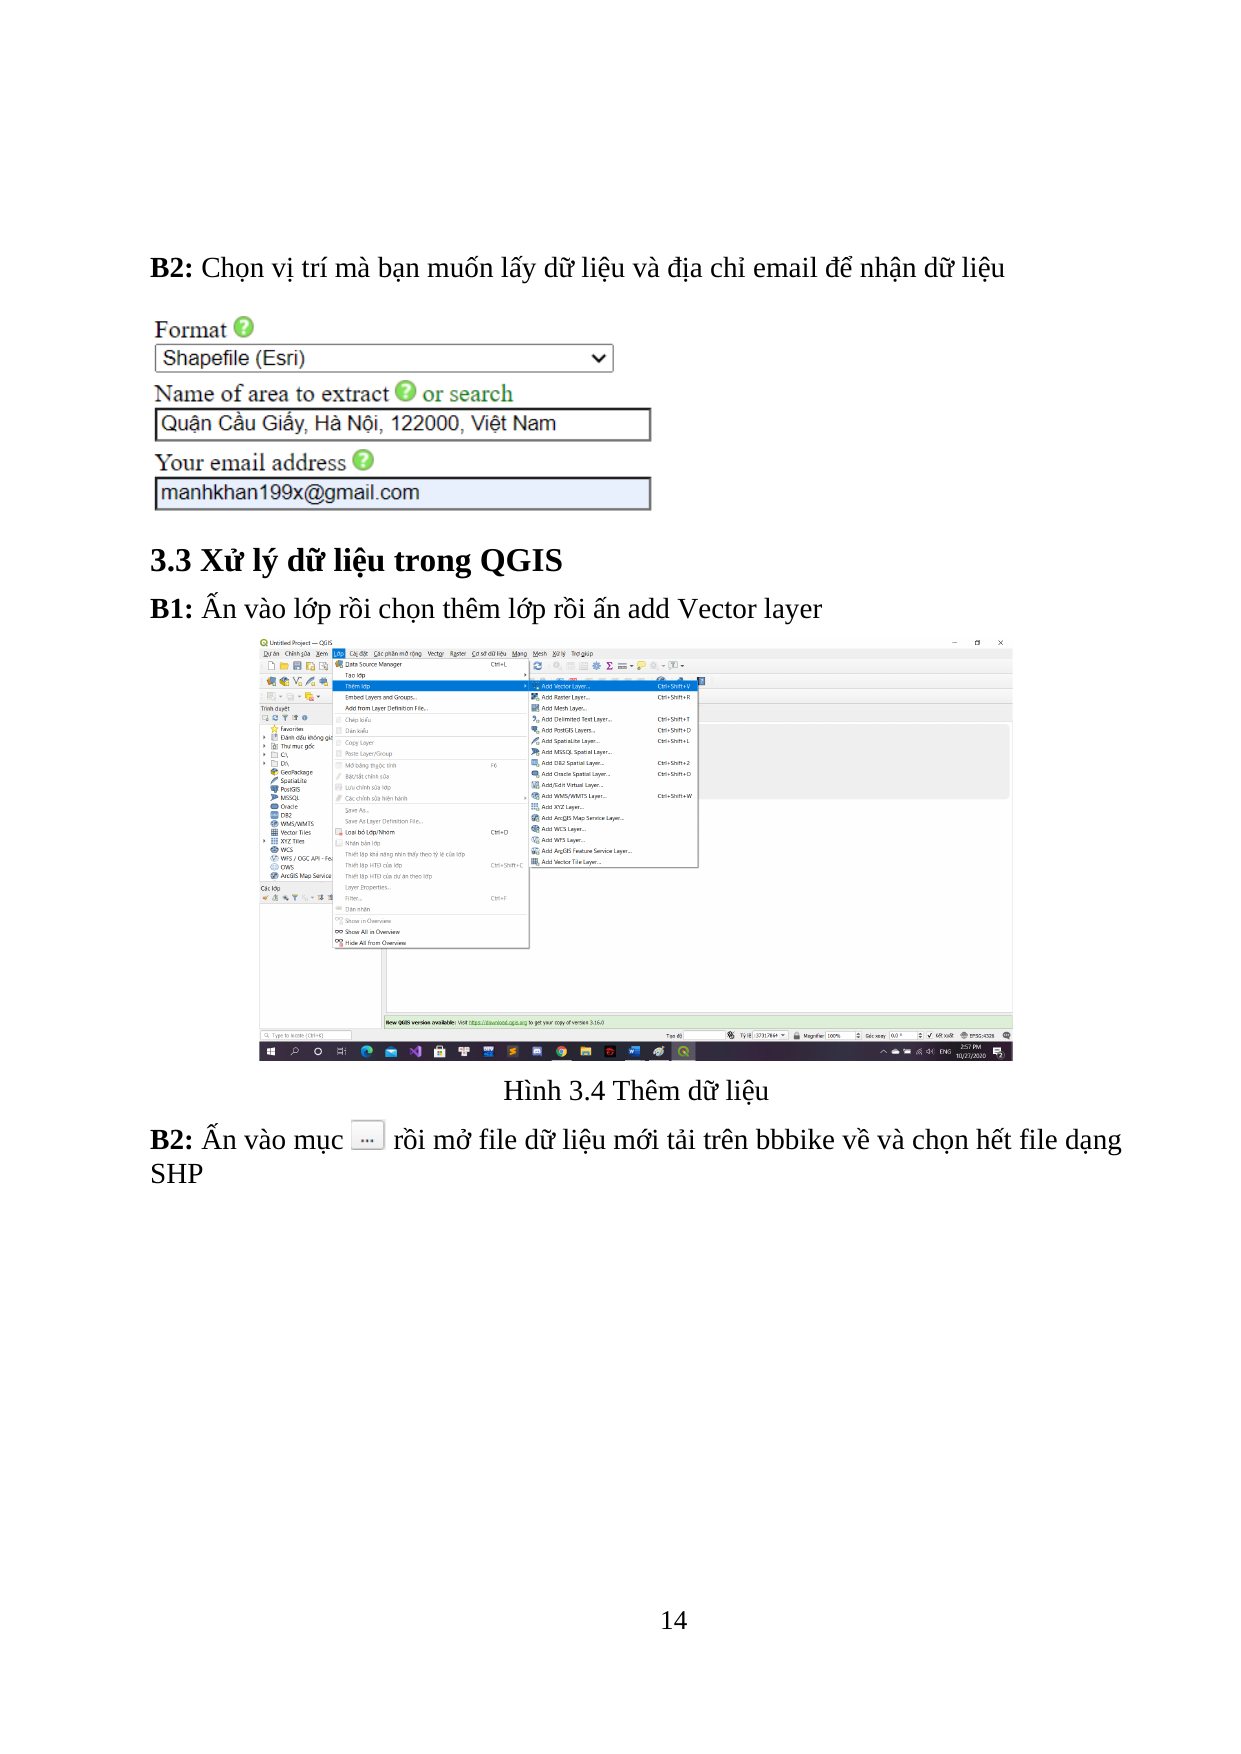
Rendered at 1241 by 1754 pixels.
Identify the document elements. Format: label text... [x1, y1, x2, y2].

subtitle B2: Ấn vào mục rồi mở file dữ liệu mới tải trên bbbike về và chọn hết file dạng SHP [150, 1119, 1122, 1189]
subtitle B1: Ấn vào lớp rồi chọn thêm lớp rồi ấn add Vector layer [150, 591, 1122, 625]
picture [150, 300, 664, 522]
subtitle 3.3 Xử lý dữ liệu trong QGIS [150, 540, 1122, 579]
subtitle B2: Chọn vị trí mà bạn muốn lấy dữ liệu và địa chỉ email để nhận dữ liệu [150, 250, 1122, 283]
picture [351, 1119, 386, 1150]
subtitle Hình 3.4 Thêm dữ liệu [150, 1073, 1122, 1107]
picture [259, 637, 1013, 1061]
